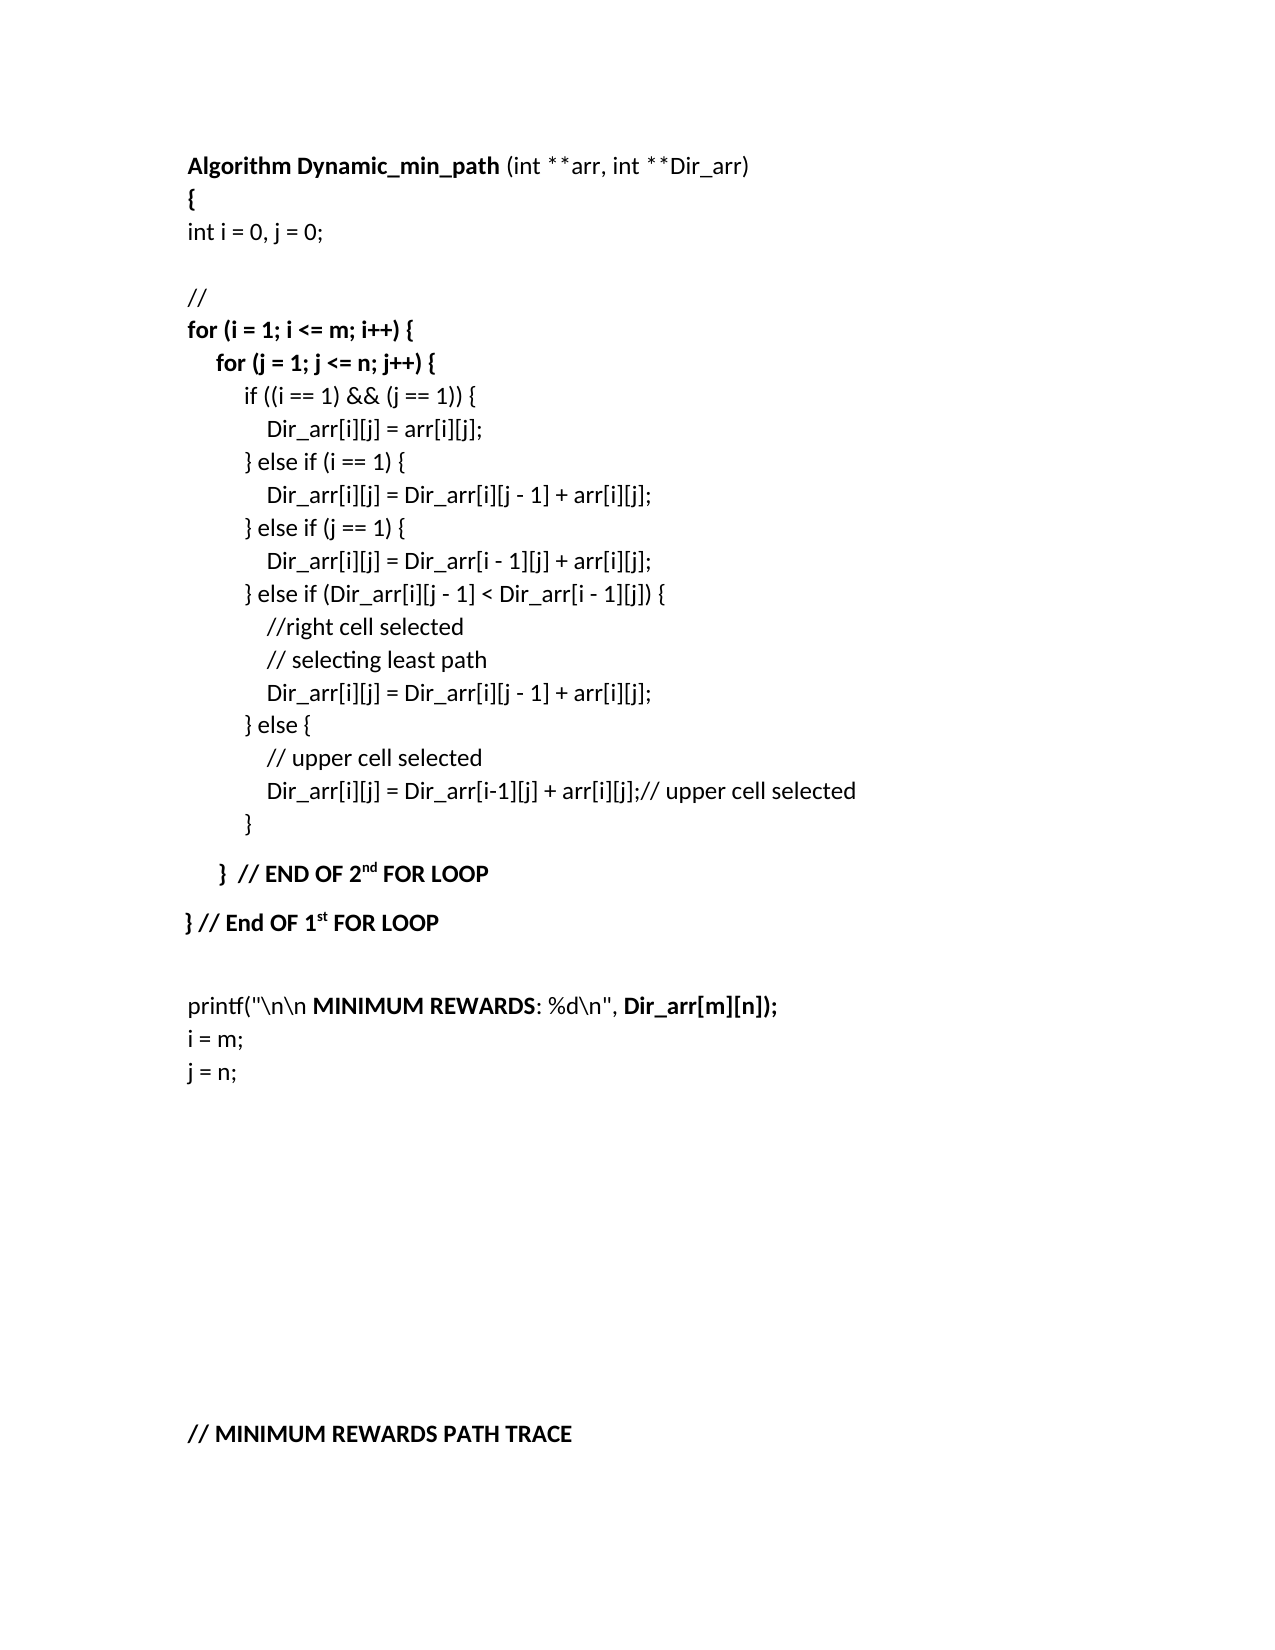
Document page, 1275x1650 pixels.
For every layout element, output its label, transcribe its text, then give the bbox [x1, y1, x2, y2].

list } else { [187, 709, 1125, 740]
list Dir_arr[i][j] = Dir_arr[i-1][j] + arr[i][j];// upper cell selected [187, 775, 1125, 806]
list // MINIMUM REWARDS PATH TRACE [187, 1418, 1125, 1449]
list for (i = 1; i <= m; i++) { [187, 314, 1125, 345]
list Algorithm Dynamic_min_path (int **arr, int **Dir_arr) [187, 150, 1125, 181]
list } else if (i == 1) { [187, 446, 1125, 477]
list printf("\n\n MINIMUM REWARDS: %d\n", Dir_arr[m][n]); [187, 990, 1125, 1021]
list { [187, 183, 1125, 213]
list Dir_arr[i][j] = arr[i][j]; [187, 413, 1125, 444]
list Dir_arr[i][j] = Dir_arr[i][j - 1] + arr[i][j]; [187, 677, 1125, 707]
list Dir_arr[i][j] = Dir_arr[i - 1][j] + arr[i][j]; [187, 545, 1125, 576]
list int i = 0, j = 0; [187, 216, 1125, 246]
list // [187, 282, 1125, 312]
list j = n; [187, 1056, 1125, 1086]
list // selecting least path [187, 644, 1125, 674]
list i = m; [187, 1023, 1125, 1053]
list // upper cell selected [187, 742, 1125, 773]
text } // END OF 2nd FOR LOOP [150, 858, 1125, 888]
list } else if (Dir_arr[i][j - 1] < Dir_arr[i - 1][j]) { [187, 578, 1125, 608]
list for (j = 1; j <= n; j++) { [187, 347, 1125, 378]
list Dir_arr[i][j] = Dir_arr[i][j - 1] + arr[i][j]; [187, 479, 1125, 510]
list if ((i == 1) && (j == 1)) { [187, 380, 1125, 411]
list //right cell selected [187, 611, 1125, 641]
text } // End OF 1st FOR LOOP [150, 907, 1125, 938]
list } else if (j == 1) { [187, 512, 1125, 543]
list } [187, 808, 1125, 839]
